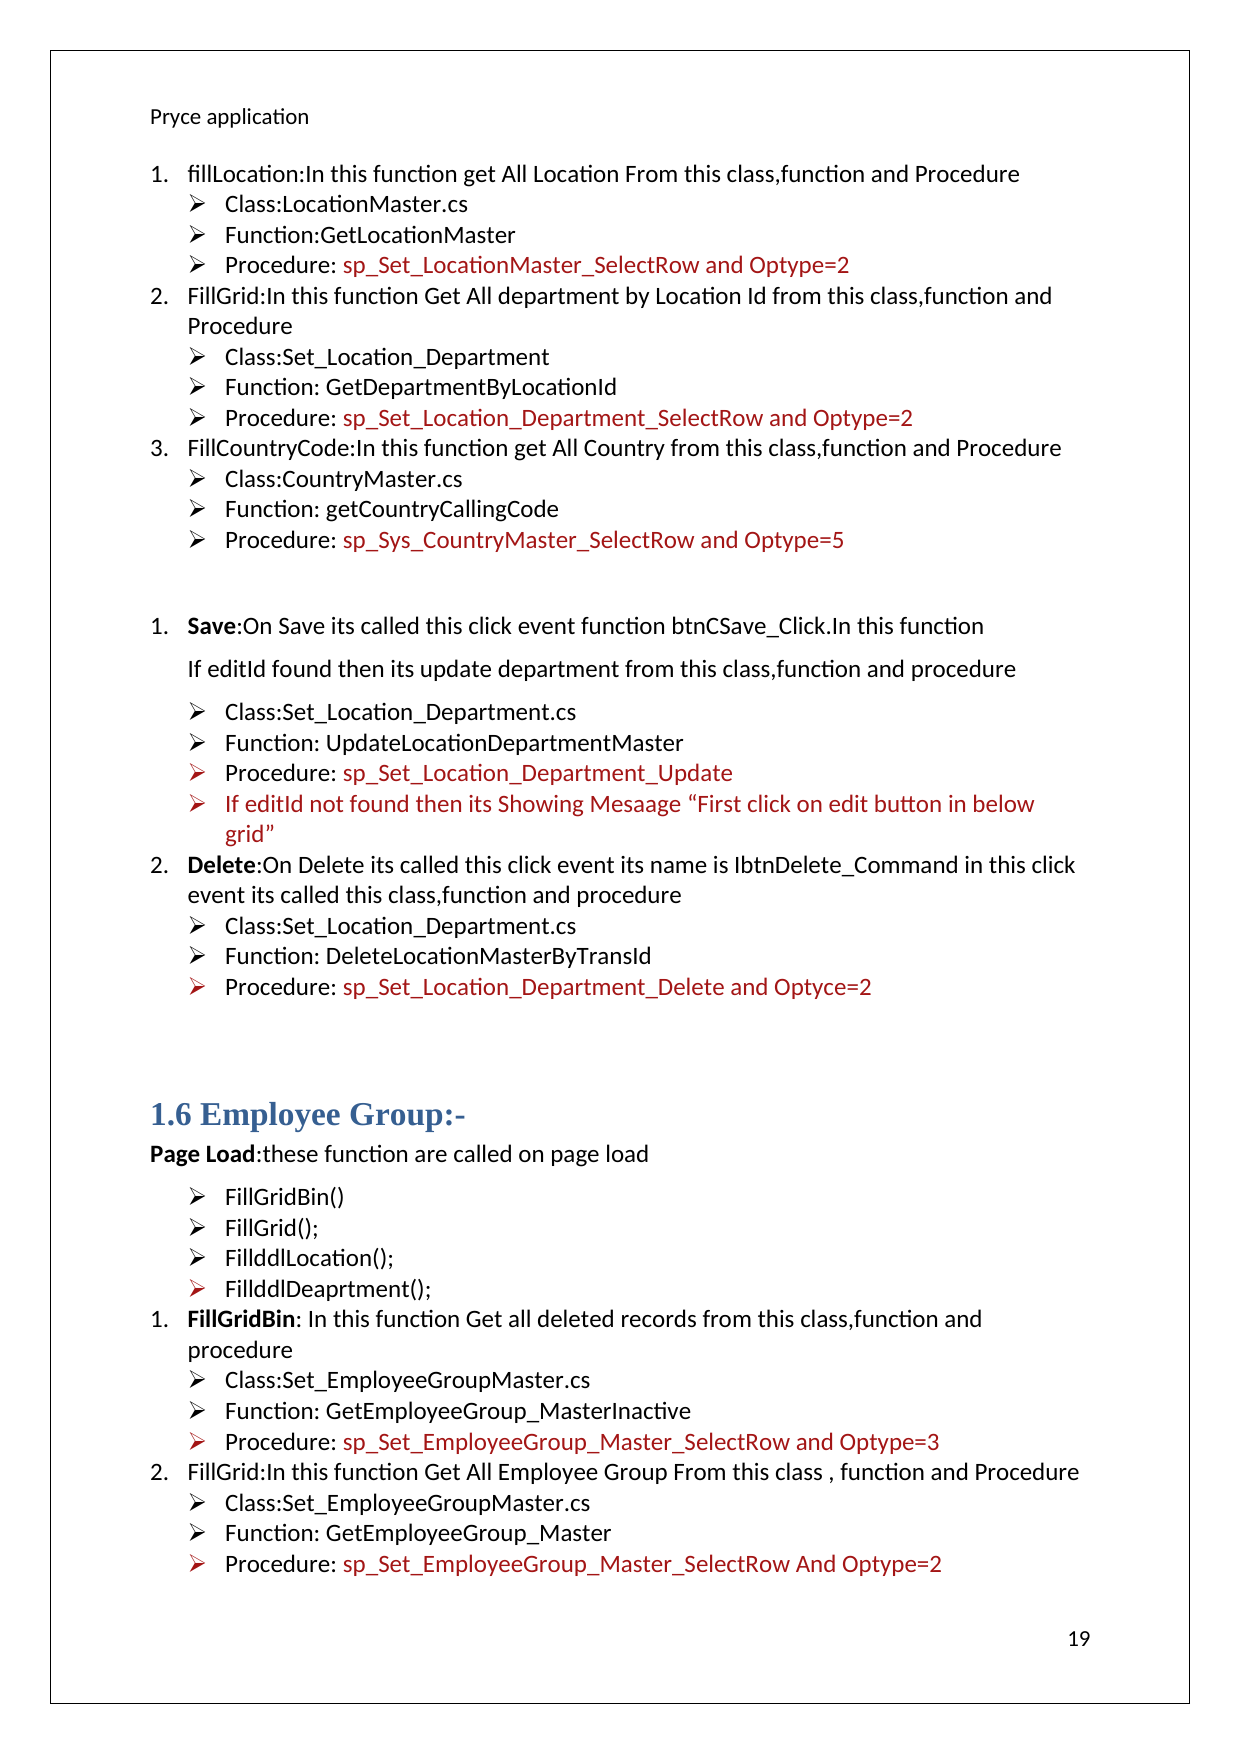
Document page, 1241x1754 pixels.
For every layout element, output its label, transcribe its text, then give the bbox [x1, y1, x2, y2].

subtitle 1.6 Employee Group:- [150, 1094, 1090, 1133]
list FillGrid:In this function Get All department by Location Id from this class,function and Procedure [150, 280, 1090, 341]
list Procedure: sp_Set_EmployeeGroup_Master_SelectRow and Optype=3 [187, 1426, 1090, 1456]
list FillGridBin() [187, 1182, 1090, 1212]
list Class:Set_Location_Department [187, 341, 1090, 372]
list Function:GetLocationMaster [187, 219, 1090, 249]
list FillGrid:In this function Get All Employee Group From this class , function and Procedure [150, 1456, 1090, 1487]
list Function: GetEmployeeGroup_Master [187, 1517, 1090, 1548]
list Class:Set_EmployeeGroupMaster.cs [187, 1365, 1090, 1395]
list Class:CountryMaster.cs [187, 463, 1090, 494]
list FillCountryCode:In this function get All Country from this class,function and Procedure [150, 433, 1090, 463]
list FillGrid(); [187, 1212, 1090, 1243]
list Delete:On Delete its called this click event its name is IbtnDelete_Command in this click event its called this class,function and procedure [150, 849, 1090, 910]
list If editId not found then its Showing Mesaage “First click on edit button in below grid” [187, 788, 1090, 849]
list Function: getCountryCallingCode [187, 494, 1090, 524]
list Class:Set_Location_Department.cs [187, 696, 1090, 727]
list Class:Set_EmployeeGroupMaster.cs [187, 1487, 1090, 1517]
list Procedure: sp_Set_LocationMaster_SelectRow and Optype=2 [187, 249, 1090, 280]
list Procedure: sp_Set_EmployeeGroup_Master_SelectRow And Optype=2 [187, 1548, 1090, 1578]
text If editId found then its update department from this class,function and procedure [150, 653, 1090, 684]
list FillddlDeaprtment(); [187, 1273, 1090, 1304]
list Procedure: sp_Set_Location_Department_SelectRow and Optype=2 [187, 402, 1090, 433]
list Procedure: sp_Set_Location_Department_Update [187, 757, 1090, 788]
list FillddlLocation(); [187, 1243, 1090, 1273]
list Function: UpdateLocationDepartmentMaster [187, 727, 1090, 757]
list Function: DeleteLocationMasterByTransId [187, 940, 1090, 971]
list Procedure: sp_Set_Location_Department_Delete and Optyce=2 [187, 971, 1090, 1001]
list fillLocation:In this function get All Location From this class,function and Procedure [150, 158, 1090, 188]
list FillGridBin: In this function Get all deleted records from this class,function and procedure [150, 1304, 1090, 1365]
list Class:Set_Location_Department.cs [187, 910, 1090, 940]
list Function: GetDepartmentByLocationId [187, 372, 1090, 402]
list Procedure: sp_Sys_CountryMaster_SelectRow and Optype=5 [187, 524, 1090, 555]
list Save:On Save its called this click event function btnCSave_Click.In this function [150, 610, 1090, 641]
list Class:LocationMaster.cs [187, 188, 1090, 219]
list Function: GetEmployeeGroup_MasterInactive [187, 1395, 1090, 1426]
text Page Load:these function are called on page load [150, 1138, 1090, 1169]
